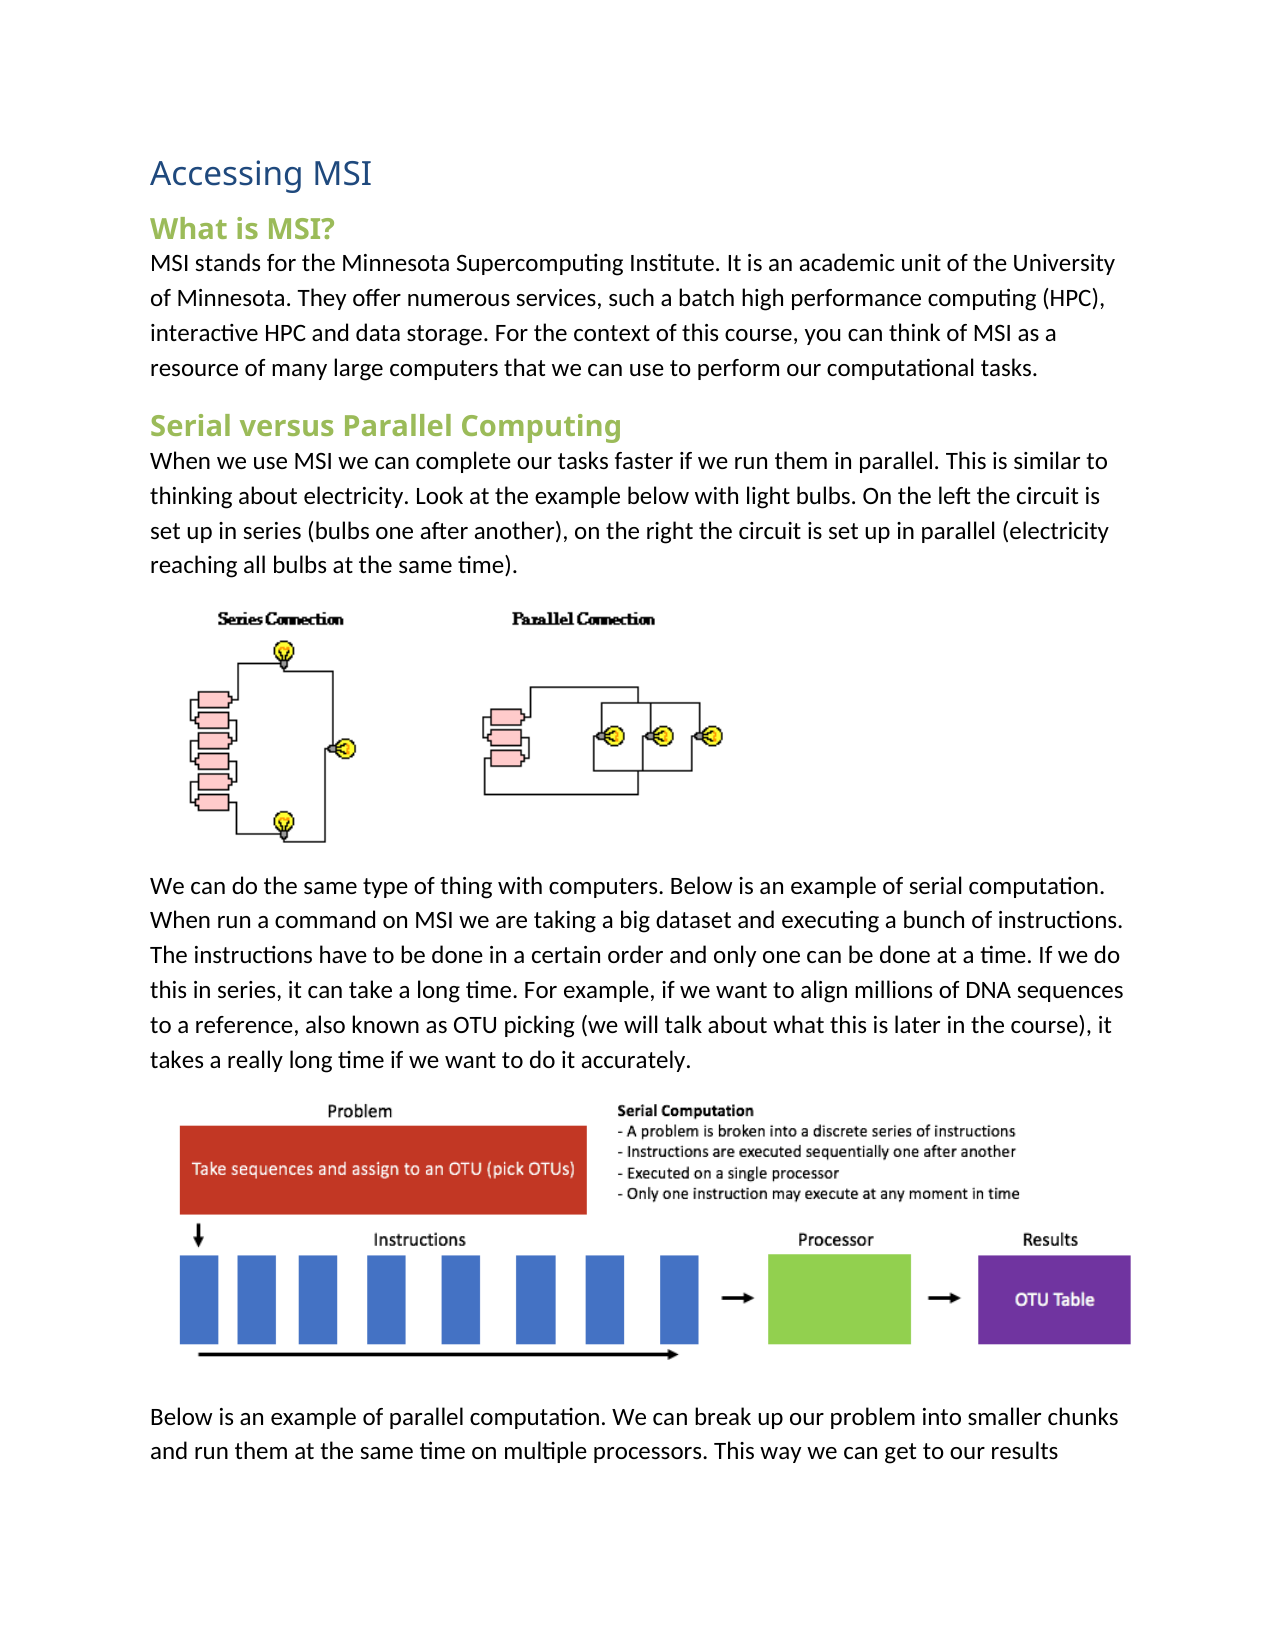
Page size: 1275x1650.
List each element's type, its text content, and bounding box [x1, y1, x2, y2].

subtitle Accessing MSI [150, 150, 1125, 195]
picture [168, 1097, 1144, 1384]
subtitle What is MSI? [150, 208, 1125, 248]
subtitle Serial versus Parallel Computing [150, 406, 1125, 445]
picture [168, 603, 734, 854]
